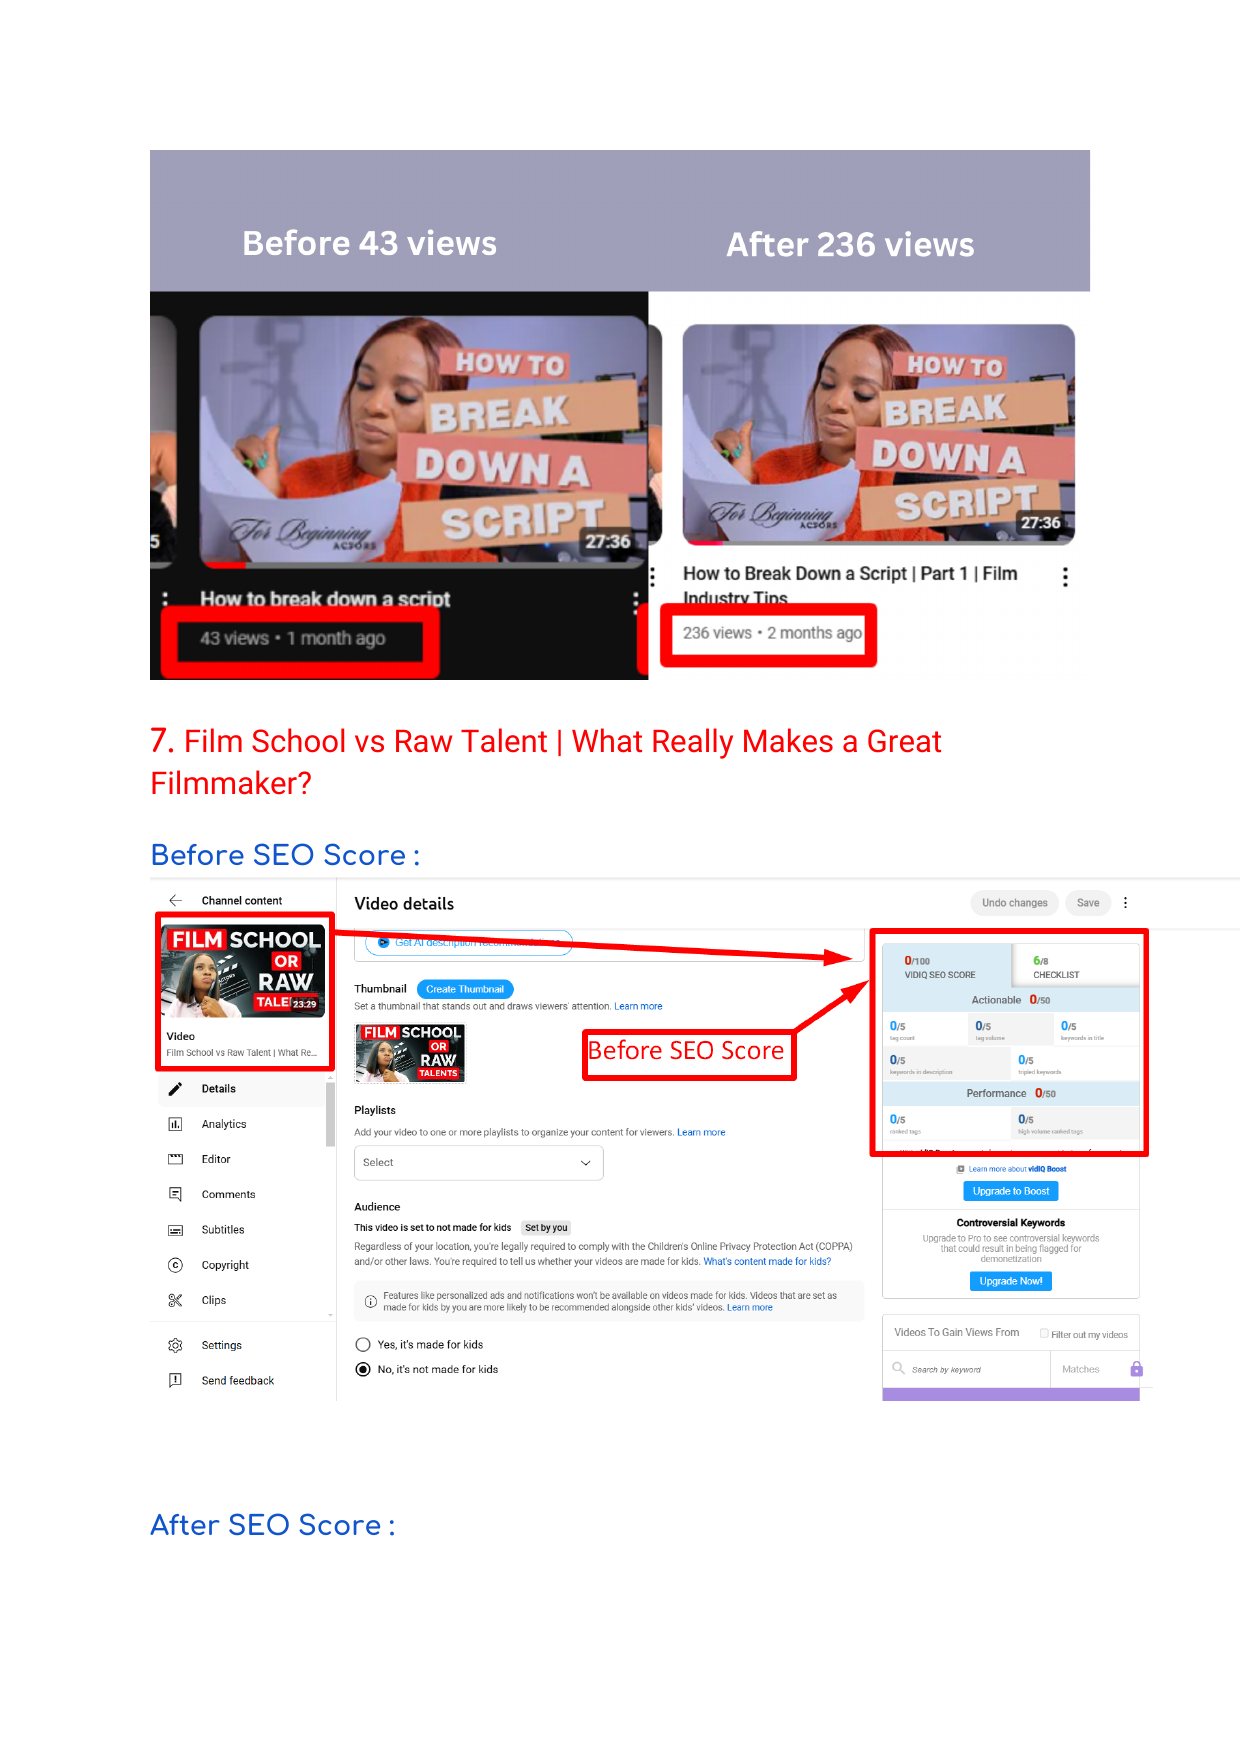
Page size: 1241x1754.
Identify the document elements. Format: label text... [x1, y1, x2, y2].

text After SEO Score : [150, 1512, 1090, 1542]
picture [150, 150, 1091, 680]
picture [150, 876, 1241, 1401]
text Before SEO Score : [150, 842, 1090, 872]
text 7. Film School vs Raw Talent | What Really Makes a Great Filmmaker? [150, 723, 1090, 802]
